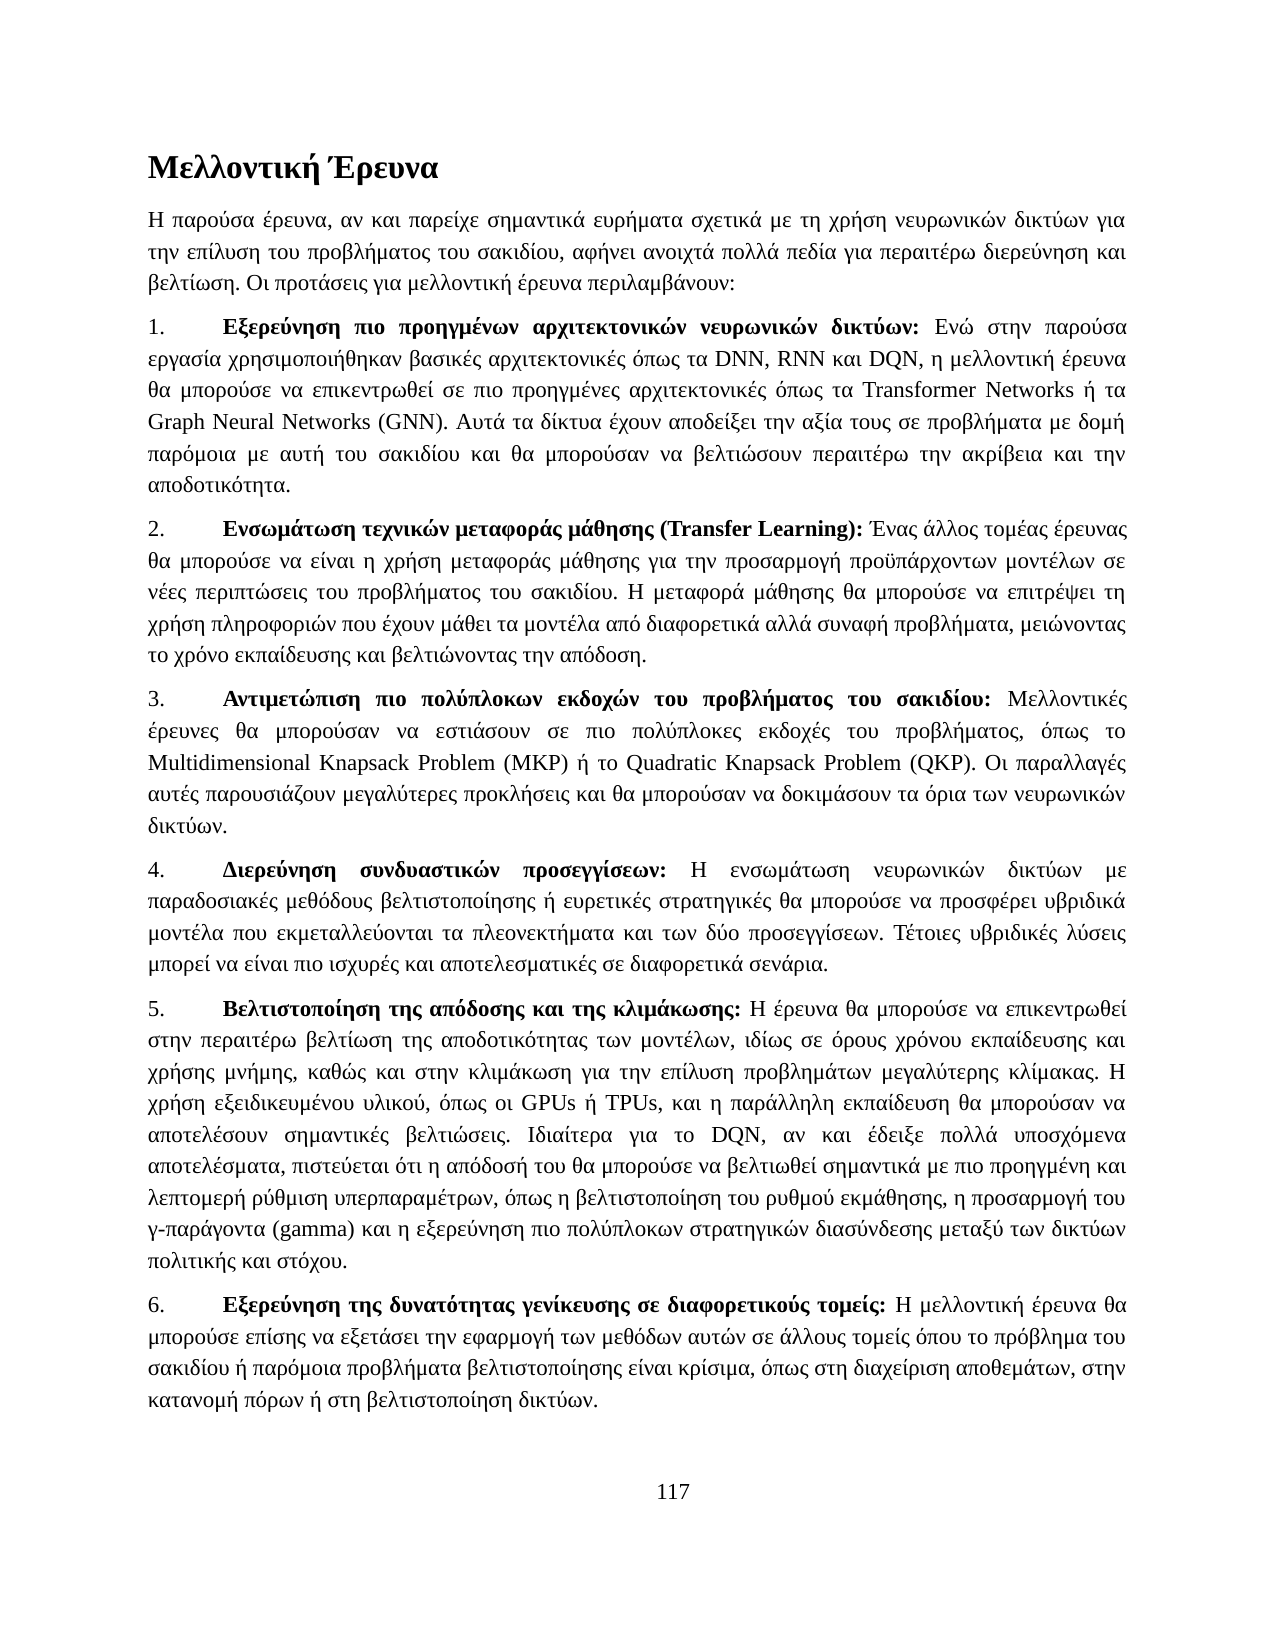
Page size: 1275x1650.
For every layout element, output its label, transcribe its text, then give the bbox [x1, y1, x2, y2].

list Διερεύνηση συνδυαστικών προσεγγίσεων: Η ενσωμάτωση νευρωνικών δικτύων με παραδοσιακές μεθόδους βελτιστοποίησης ή ευρετικές στρατηγικές θα μπορούσε να προσφέρει υβριδικά μοντέλα που εκμεταλλεύονται τα πλεονεκτήματα και των δύο προσεγγίσεων. Τέτοιες υβριδικές λύσεις μπορεί να είναι πιο ισχυρές και αποτελεσματικές σε διαφορετικά σενάρια. [148, 856, 1127, 977]
list Αντιμετώπιση πιο πολύπλοκων εκδοχών του προβλήματος του σακιδίου: Μελλοντικές έρευνες θα μπορούσαν να εστιάσουν σε πιο πολύπλοκες εκδοχές του προβλήματος, όπως το Multidimensional Knapsack Problem (MKP) ή το Quadratic Knapsack Problem (QKP). Οι παραλλαγές αυτές παρουσιάζουν μεγαλύτερες προκλήσεις και θα μπορούσαν να δοκιμάσουν τα όρια των νευρωνικών δικτύων. [148, 686, 1127, 838]
list Ενσωμάτωση τεχνικών μεταφοράς μάθησης (Transfer Learning): Ένας άλλος τομέας έρευνας θα μπορούσε να είναι η χρήση μεταφοράς μάθησης για την προσαρμογή προϋπάρχοντων μοντέλων σε νέες περιπτώσεις του προβλήματος του σακιδίου. Η μεταφορά μάθησης θα μπορούσε να επιτρέψει τη χρήση πληροφοριών που έχουν μάθει τα μοντέλα από διαφορετικά αλλά συναφή προβλήματα, μειώνοντας το χρόνο εκπαίδευσης και βελτιώνοντας την απόδοση. [148, 515, 1127, 668]
text Η παρούσα έρευνα, αν και παρείχε σημαντικά ευρήματα σχετικά με τη χρήση νευρωνικών δικτύων για την επίλυση του προβλήματος του σακιδίου, αφήνει ανοιχτά πολλά πεδία για περαιτέρω διερεύνηση και βελτίωση. Οι προτάσεις για μελλοντική έρευνα περιλαμβάνουν: [148, 206, 1127, 296]
subtitle Μελλοντική Έρευνα [148, 148, 1127, 186]
list Εξερεύνηση πιο προηγμένων αρχιτεκτονικών νευρωνικών δικτύων: Ενώ στην παρούσα εργασία χρησιμοποιήθηκαν βασικές αρχιτεκτονικές όπως τα DNN, RNN και DQN, η μελλοντική έρευνα θα μπορούσε να επικεντρωθεί σε πιο προηγμένες αρχιτεκτονικές όπως τα Transformer Networks ή τα Graph Neural Networks (GNN). Αυτά τα δίκτυα έχουν αποδείξει την αξία τους σε προβλήματα με δομή παρόμοια με αυτή του σακιδίου και θα μπορούσαν να βελτιώσουν περαιτέρω την ακρίβεια και την αποδοτικότητα. [148, 313, 1127, 497]
list Εξερεύνηση της δυνατότητας γενίκευσης σε διαφορετικούς τομείς: Η μελλοντική έρευνα θα μπορούσε επίσης να εξετάσει την εφαρμογή των μεθόδων αυτών σε άλλους τομείς όπου το πρόβλημα του σακιδίου ή παρόμοια προβλήματα βελτιστοποίησης είναι κρίσιμα, όπως στη διαχείριση αποθεμάτων, στην κατανομή πόρων ή στη βελτιστοποίηση δικτύων. [148, 1291, 1127, 1412]
list Βελτιστοποίηση της απόδοσης και της κλιμάκωσης: Η έρευνα θα μπορούσε να επικεντρωθεί στην περαιτέρω βελτίωση της αποδοτικότητας των μοντέλων, ιδίως σε όρους χρόνου εκπαίδευσης και χρήσης μνήμης, καθώς και στην κλιμάκωση για την επίλυση προβλημάτων μεγαλύτερης κλίμακας. Η χρήση εξειδικευμένου υλικού, όπως οι GPUs ή TPUs, και η παράλληλη εκπαίδευση θα μπορούσαν να αποτελέσουν σημαντικές βελτιώσεις. Ιδιαίτερα για το DQN, αν και έδειξε πολλά υποσχόμενα αποτελέσματα, πιστεύεται ότι η απόδοσή του θα μπορούσε να βελτιωθεί σημαντικά με πιο προηγμένη και λεπτομερή ρύθμιση υπερπαραμέτρων, όπως η βελτιστοποίηση του ρυθμού εκμάθησης, η προσαρμογή του γ-παράγοντα (gamma) και η εξερεύνηση πιο πολύπλοκων στρατηγικών διασύνδεσης μεταξύ των δικτύων πολιτικής και στόχου. [148, 994, 1127, 1273]
